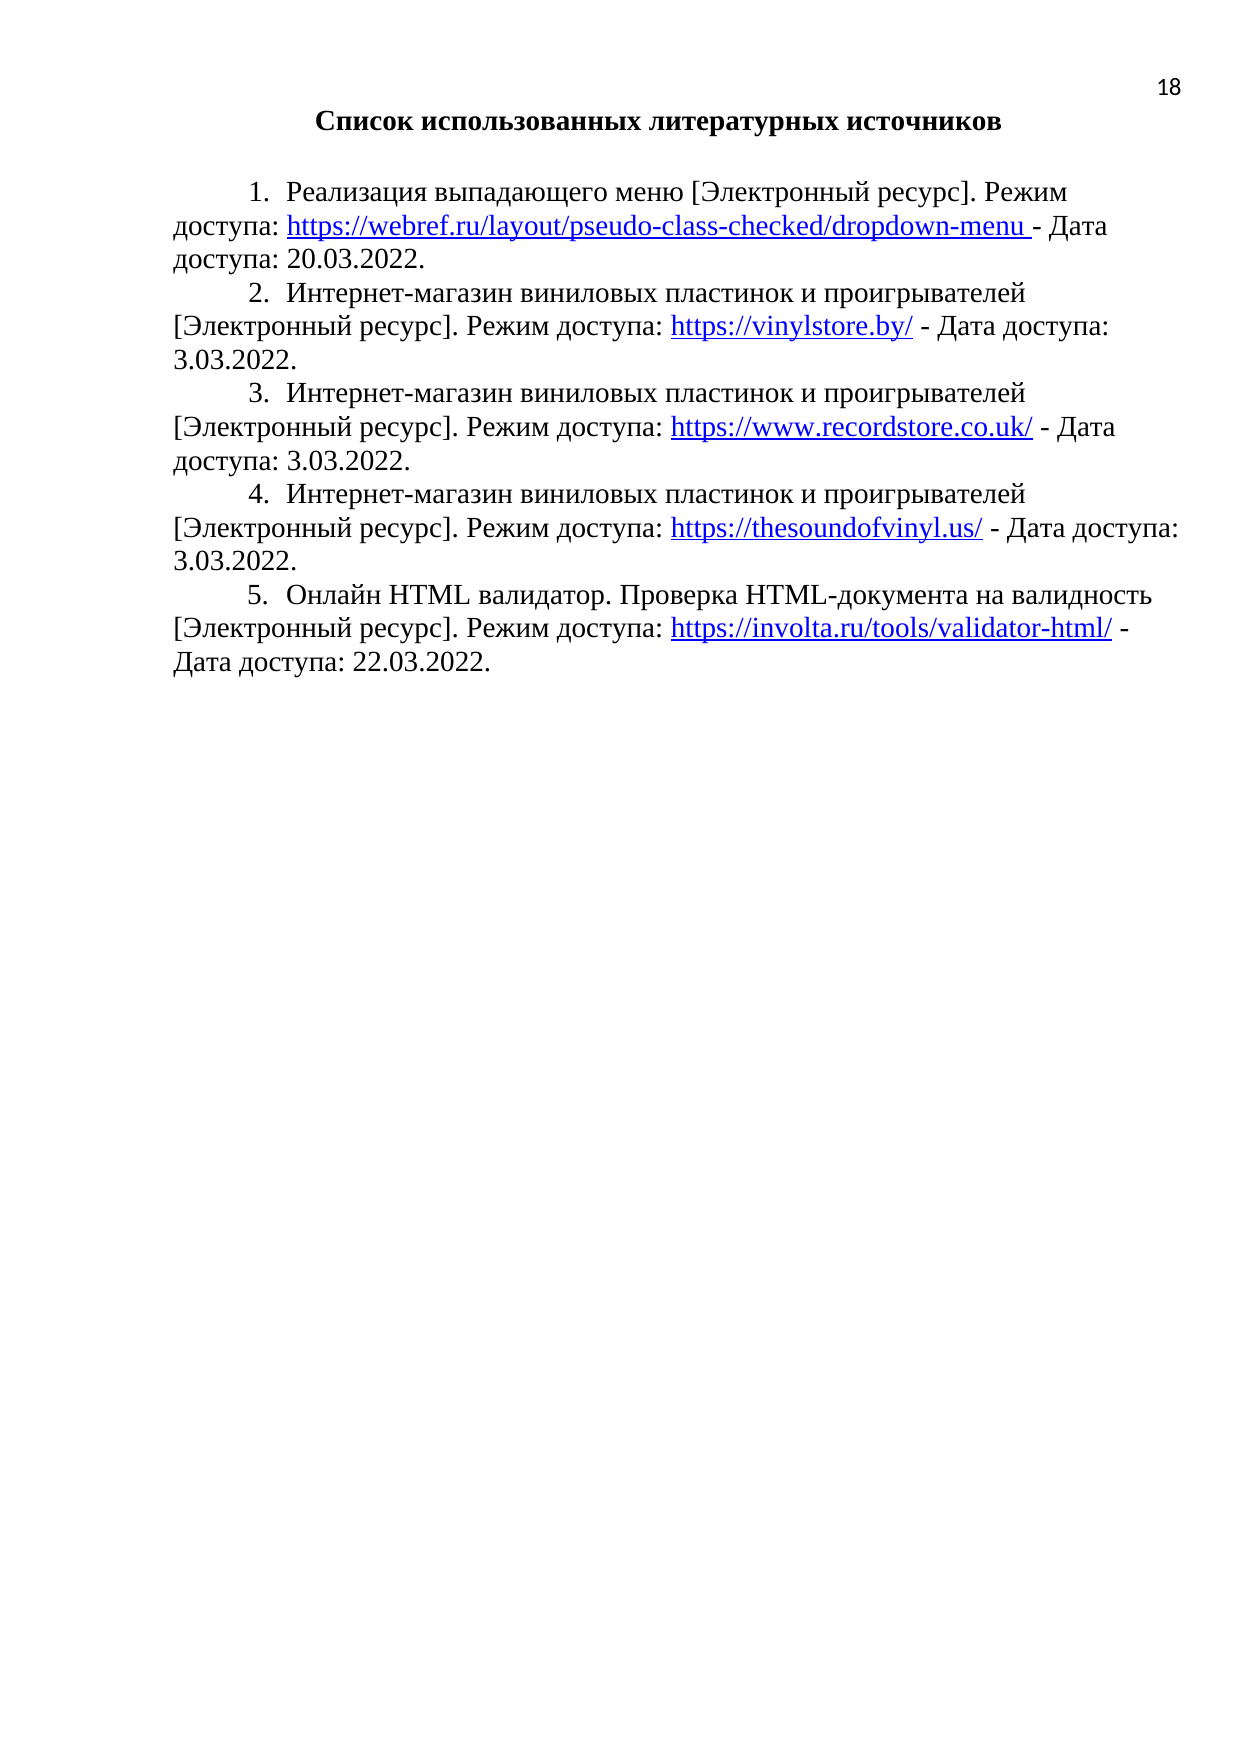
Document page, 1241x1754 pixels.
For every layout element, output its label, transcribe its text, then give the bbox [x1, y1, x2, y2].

list Интернет-магазин виниловых пластинок и проигрывателей [Электронный ресурс]. Режим доступа: https://thesoundofvinyl.us/ - Дата доступа: 3.03.2022. [173, 476, 1181, 577]
list Интернет-магазин виниловых пластинок и проигрывателей [Электронный ресурс]. Режим доступа: https://vinylstore.by/ - Дата доступа: 3.03.2022. [173, 275, 1181, 376]
list Онлайн HTML валидатор. Проверка HTML-документа на валидность [Электронный ресурс]. Режим доступа: https://involta.ru/tools/validator-html/ - Дата доступа: 22.03.2022. [173, 577, 1181, 677]
list Реализация выпадающего меню [Электронный ресурс]. Режим доступа: https://webref.ru/layout/pseudo-class-checked/dropdown-menu - Дата доступа: 20.03.2022. [173, 174, 1181, 275]
subtitle Список использованных литературных источников [136, 103, 1181, 137]
list Интернет-магазин виниловых пластинок и проигрывателей [Электронный ресурс]. Режим доступа: https://www.recordstore.co.uk/ - Дата доступа: 3.03.2022. [173, 376, 1181, 476]
